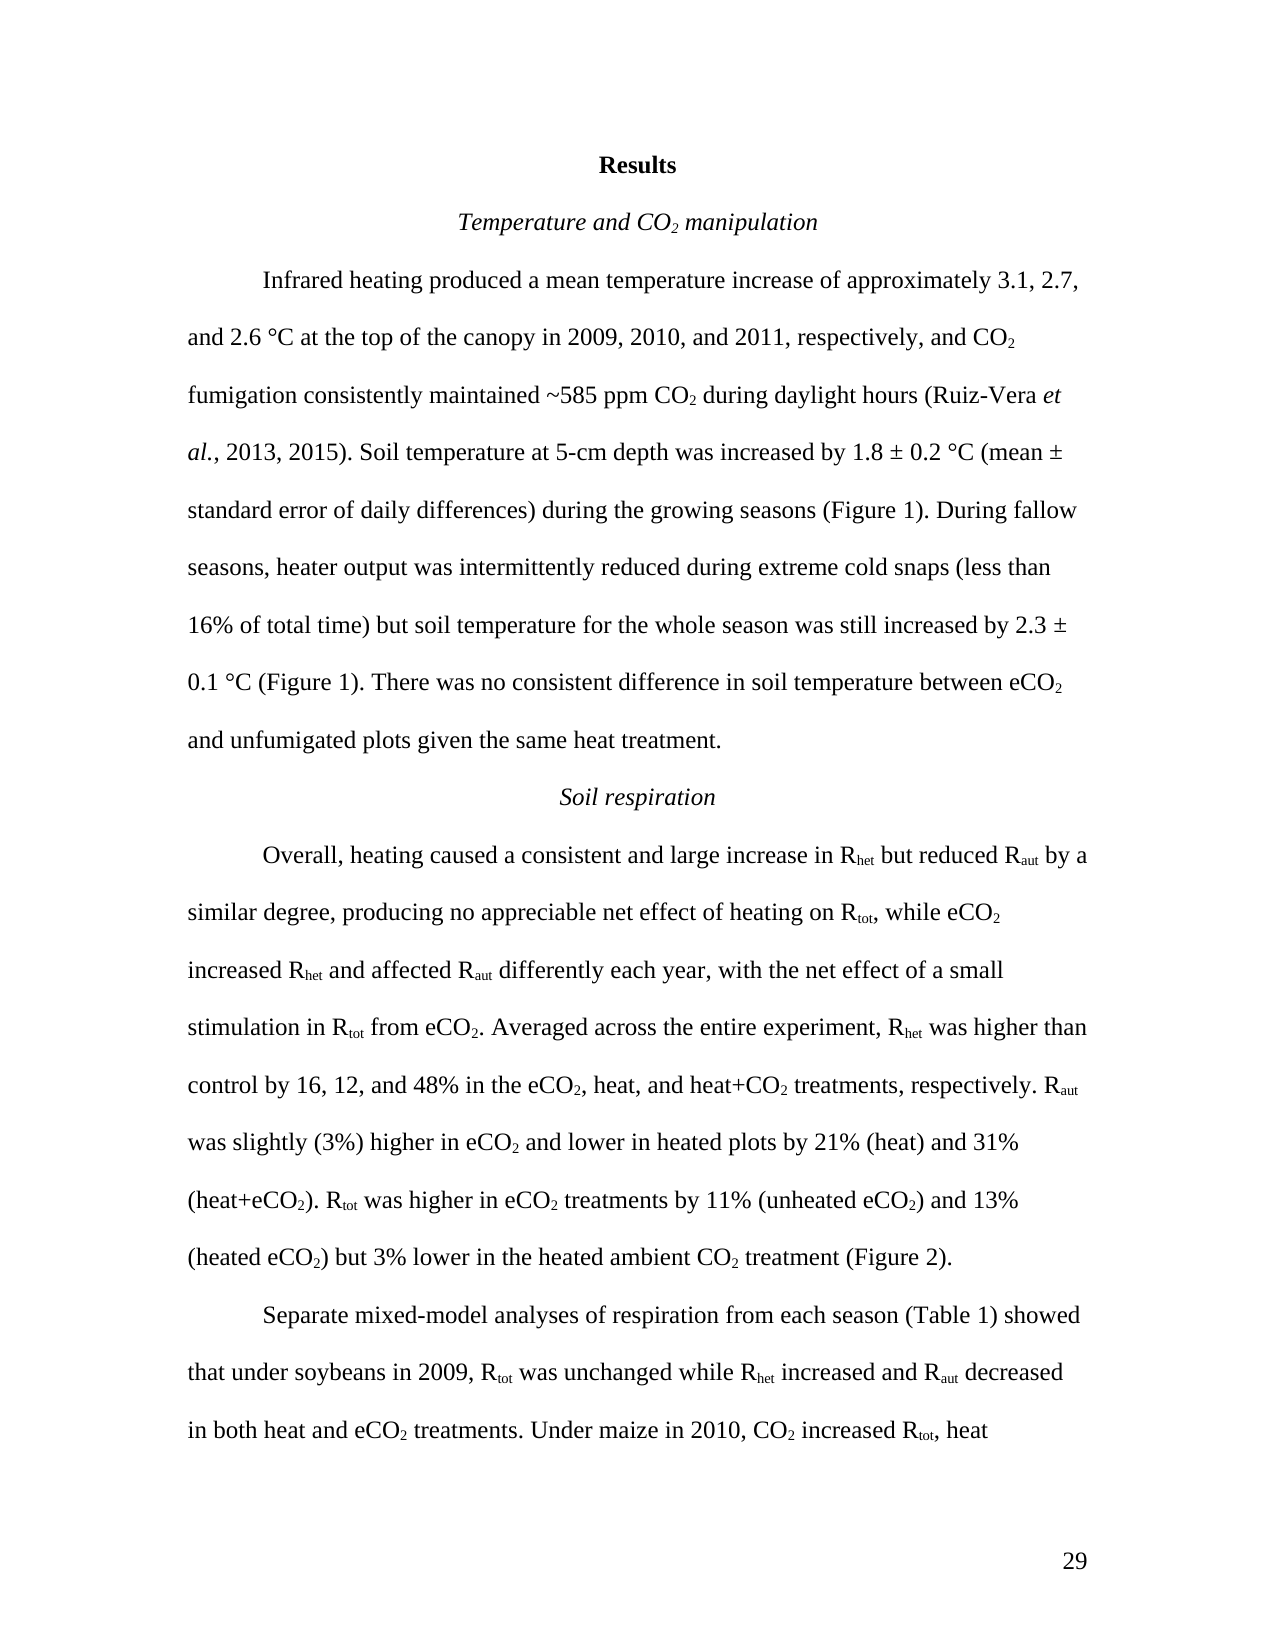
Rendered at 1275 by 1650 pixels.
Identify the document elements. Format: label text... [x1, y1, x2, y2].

text Infrared heating produced a mean temperature increase of approximately 3.1, 2.7, and 2.6 °C at the top of the canopy in 2009, 2010, and 2011, respectively, and CO2 fumigation consistently maintained ~585 ppm CO2 during daylight hours (Ruiz-Vera et al., 2013, 2015). Soil temperature at 5-cm depth was increased by 1.8 0.2 °C (mean standard error of daily differences) during the growing seasons (Figure 1). During fallow seasons, heater output was intermittently reduced during extreme cold snaps (less than 16% of total time) but soil temperature for the whole season was still increased by 2.3 0.1 °C (Figure 1). There was no consistent difference in soil temperature between eCO2 and unfumigated plots given the same heat treatment. [187, 265, 1087, 754]
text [187, 1300, 1087, 1444]
subtitle Results [187, 150, 1087, 179]
text Overall, heating caused a consistent and large increase in Rhet but reduced Raut by a similar degree, producing no appreciable net effect of heating on Rtot, while eCO2 increased Rhet and affected Raut differently each year, with the net effect of a small stimulation in Rtot from eCO2. Averaged across the entire experiment, Rhet was higher than control by 16, 12, and 48% in the eCO2, heat, and heat+CO2 treatments, respectively. Raut was slightly (3%) higher in eCO2 and lower in heated plots by 21% (heat) and 31% (heat+eCO2). Rtot was higher in eCO2 treatments by 11% (unheated eCO2) and 13% (heated eCO2) but 3% lower in the heated ambient CO2 treatment (Figure 2). [187, 840, 1087, 1271]
subtitle Temperature and CO2 manipulation [187, 207, 1087, 236]
subtitle Soil respiration [187, 782, 1087, 811]
